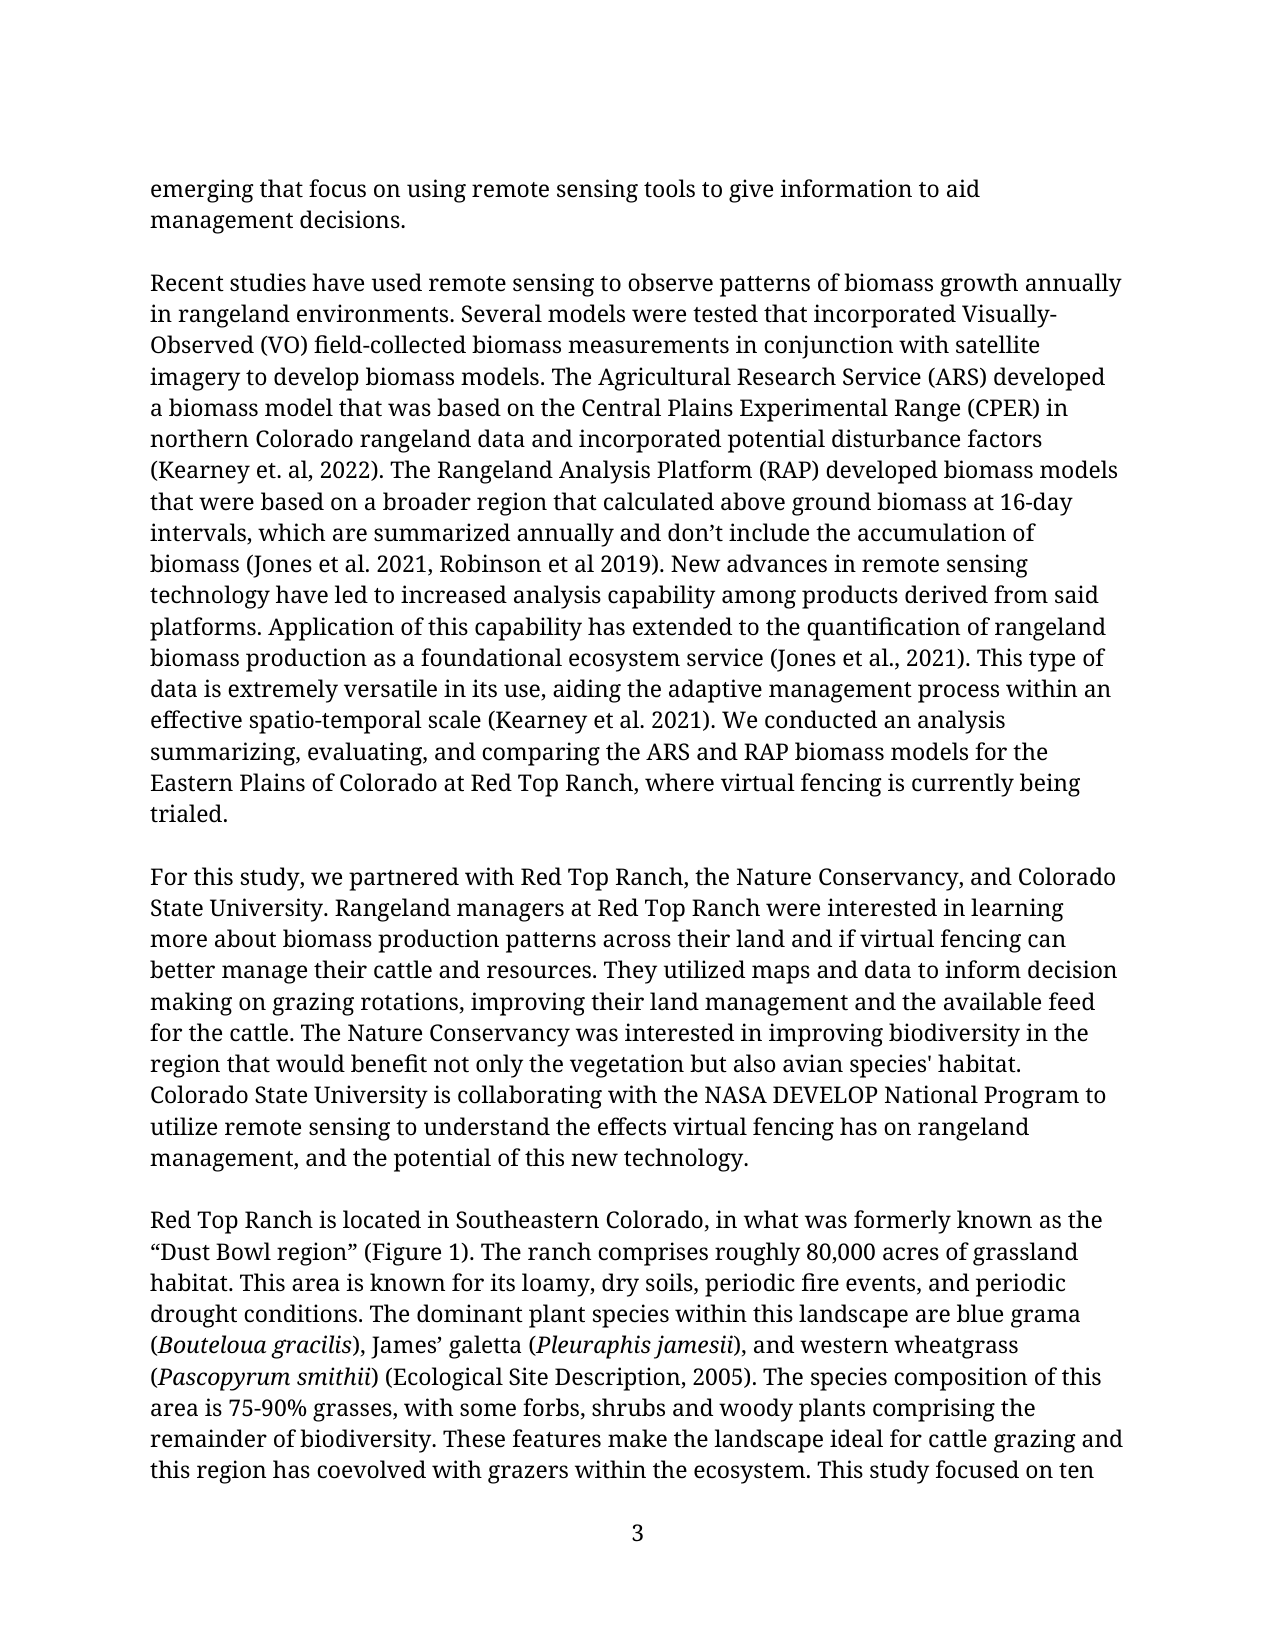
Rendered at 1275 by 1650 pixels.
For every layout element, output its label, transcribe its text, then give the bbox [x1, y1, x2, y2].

text Recent studies have used remote sensing to observe patterns of biomass growth annually in rangeland environments. Several models were tested that incorporated Visually-Observed (VO) field-collected biomass measurements in conjunction with satellite imagery to develop biomass models. The Agricultural Research Service (ARS) developed a biomass model that was based on the Central Plains Experimental Range (CPER) in northern Colorado rangeland data and incorporated potential disturbance factors (Kearney et. al, 2022). The Rangeland Analysis Platform (RAP) developed biomass models that were based on a broader region that calculated above ground biomass at 16-day intervals, which are summarized annually and don’t include the accumulation of biomass (Jones et al. 2021, Robinson et al 2019). New advances in remote sensing technology have led to increased analysis capability among products derived from said platforms. Application of this capability has extended to the quantification of rangeland biomass production as a foundational ecosystem service (Jones et al., 2021). This type of data is extremely versatile in its use, aiding the adaptive management process within an effective spatio-temporal scale (Kearney et al. 2021). We conducted an analysis summarizing, evaluating, and comparing the ARS and RAP biomass models for the Eastern Plains of Colorado at Red Top Ranch, where virtual fencing is currently being trialed. [150, 267, 1125, 829]
text For this study, we partnered with Red Top Ranch, the Nature Conservancy, and Colorado State University. Rangeland managers at Red Top Ranch were interested in learning more about biomass production patterns across their land and if virtual fencing can better manage their cattle and resources. They utilized maps and data to inform decision making on grazing rotations, improving their land management and the available feed for the cattle. The Nature Conservancy was interested in improving biodiversity in the region that would benefit not only the vegetation but also avian species' habitat. Colorado State University is collaborating with the NASA DEVELOP National Program to utilize remote sensing to understand the effects virtual fencing has on rangeland management, and the potential of this new technology. [150, 861, 1125, 1173]
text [150, 173, 1125, 236]
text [150, 1204, 1125, 1486]
